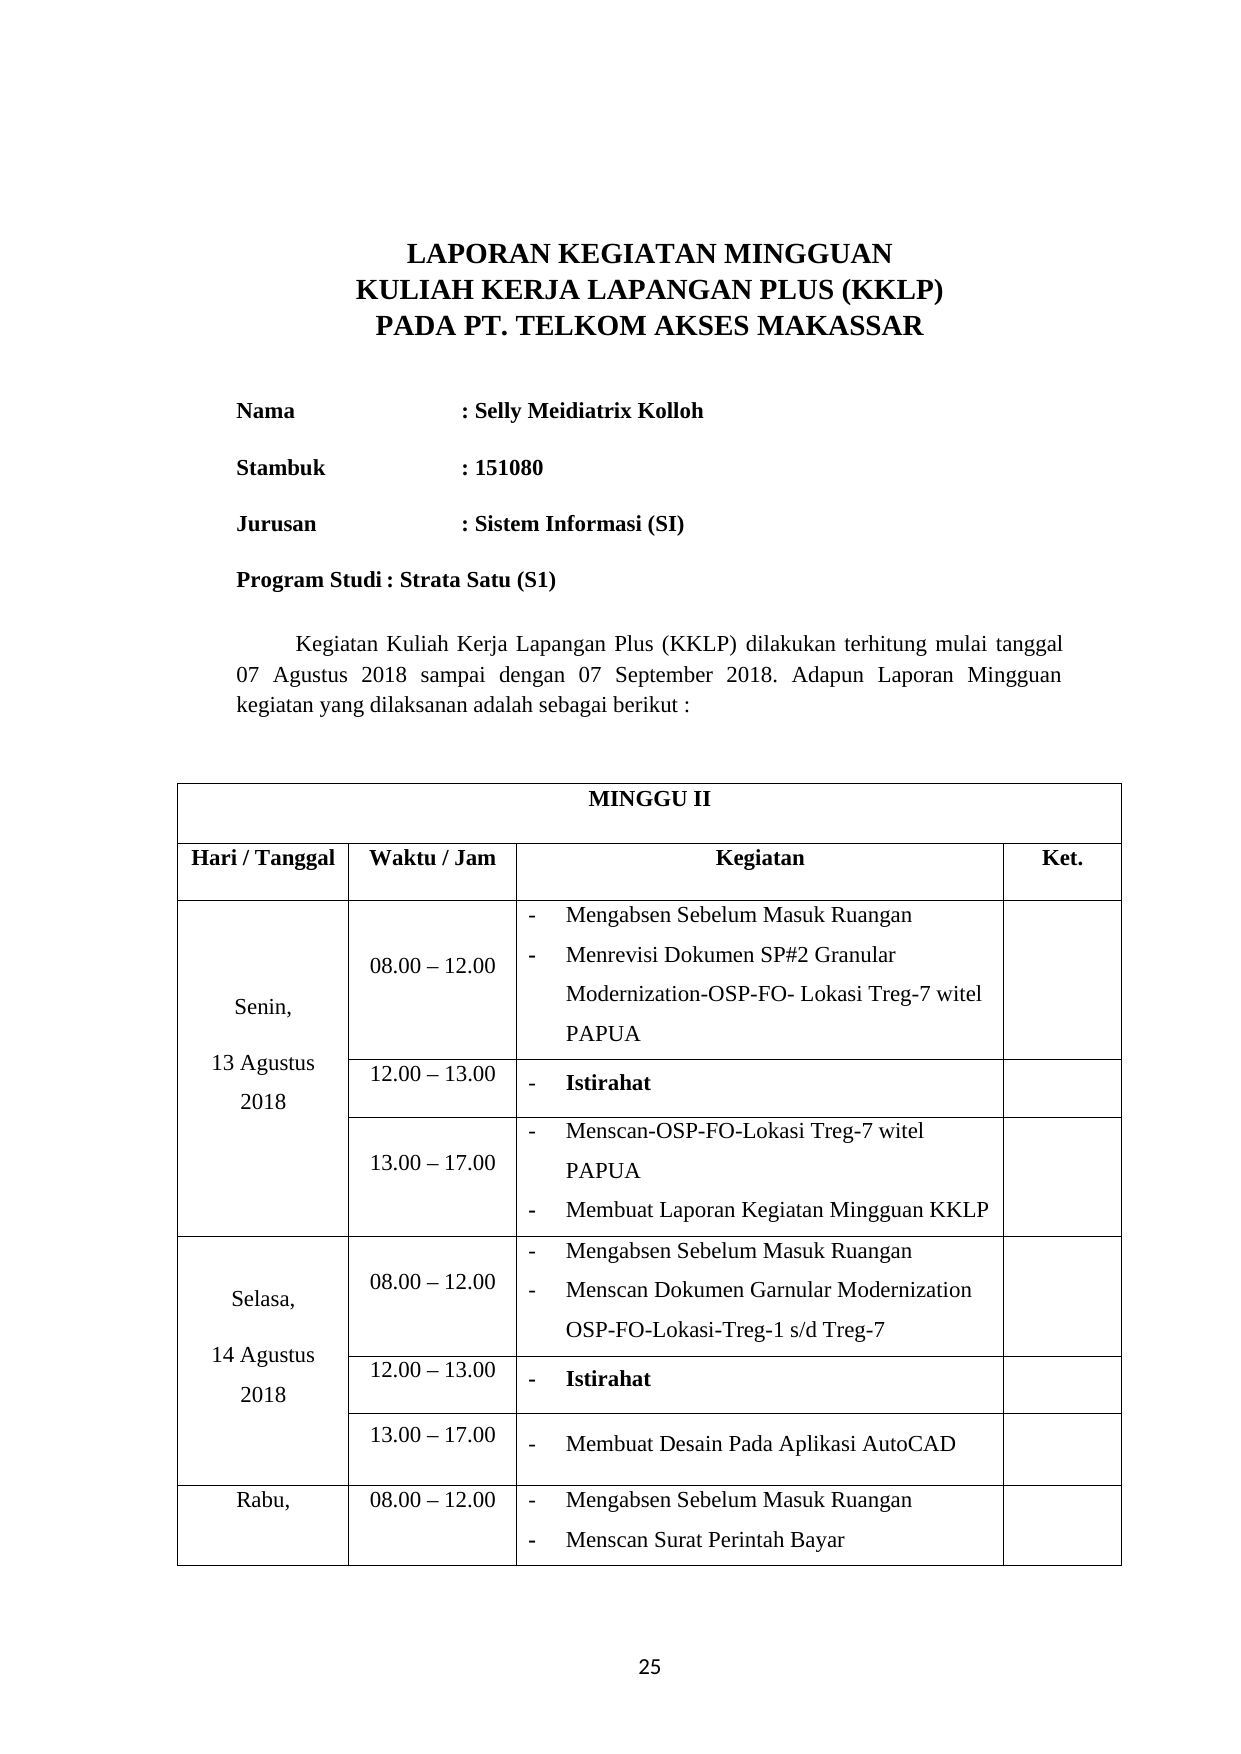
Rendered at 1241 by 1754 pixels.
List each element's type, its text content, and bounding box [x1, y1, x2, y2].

table_cell [1004, 1060, 1121, 1117]
table_cell Senin, 13 Agustus 2018 [178, 901, 348, 1236]
table_cell Membuat Desain Pada Aplikasi AutoCAD [517, 1414, 1003, 1485]
table_cell [1004, 1237, 1121, 1356]
table_cell Mengabsen Sebelum Masuk Ruangan Menrevisi Dokumen SP#2 Granular Modernization-OSP-FO- Lokasi Treg-7 witel PAPUA [517, 901, 1003, 1059]
table_cell Menscan-OSP-FO-Lokasi Treg-7 witel PAPUA Membuat Laporan Kegiatan Mingguan KKLP [517, 1118, 1003, 1236]
table_cell [1004, 1414, 1121, 1485]
table_cell 13.00 – 17.00 [349, 1118, 516, 1236]
table_cell 08.00 – 12.00 [349, 1237, 516, 1356]
text Program Studi : Strata Satu (S1) [236, 566, 1063, 592]
text Kegiatan Kuliah Kerja Lapangan Plus (KKLP) dilakukan terhitung mulai tanggal 07 Agustus 2018 sampai dengan 07 September 2018. Adapun Laporan Mingguan kegiatan yang dilaksanan adalah sebagai berikut : [236, 630, 1063, 717]
table_cell [1004, 901, 1121, 1059]
text LAPORAN KEGIATAN MINGGUAN [236, 236, 1063, 270]
table_header MINGGU II [178, 784, 1121, 843]
text Stambuk : 151080 [236, 454, 1063, 480]
text Jurusan : Sistem Informasi (SI) [236, 510, 1063, 536]
text KULIAH KERJA LAPANGAN PLUS (KKLP) [236, 272, 1063, 306]
table_cell [1004, 1357, 1121, 1413]
text PADA PT. TELKOM AKSES MAKASSAR [236, 308, 1063, 342]
table_cell Hari / Tanggal [178, 844, 348, 900]
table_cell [517, 1486, 1003, 1565]
table_cell 08.00 – 12.00 [349, 1486, 516, 1565]
table_cell Mengabsen Sebelum Masuk Ruangan Menscan Dokumen Garnular Modernization OSP-FO-Lokasi-Treg-1 s/d Treg-7 [517, 1237, 1003, 1356]
table_cell Kegiatan [517, 844, 1003, 900]
table_cell 12.00 – 13.00 [349, 1060, 516, 1117]
table_cell Istirahat [517, 1357, 1003, 1413]
table_cell 12.00 – 13.00 [349, 1357, 516, 1413]
table_cell 08.00 – 12.00 [349, 901, 516, 1059]
table_cell Selasa, 14 Agustus 2018 [178, 1237, 348, 1485]
table_cell Ket. [1004, 844, 1121, 900]
table_cell [1004, 1118, 1121, 1236]
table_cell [178, 1486, 348, 1565]
table_cell Istirahat [517, 1060, 1003, 1117]
table_cell 13.00 – 17.00 [349, 1414, 516, 1485]
table_cell [1004, 1486, 1121, 1565]
table_cell Waktu / Jam [349, 844, 516, 900]
text Nama : Selly Meidiatrix Kolloh [236, 397, 1063, 424]
